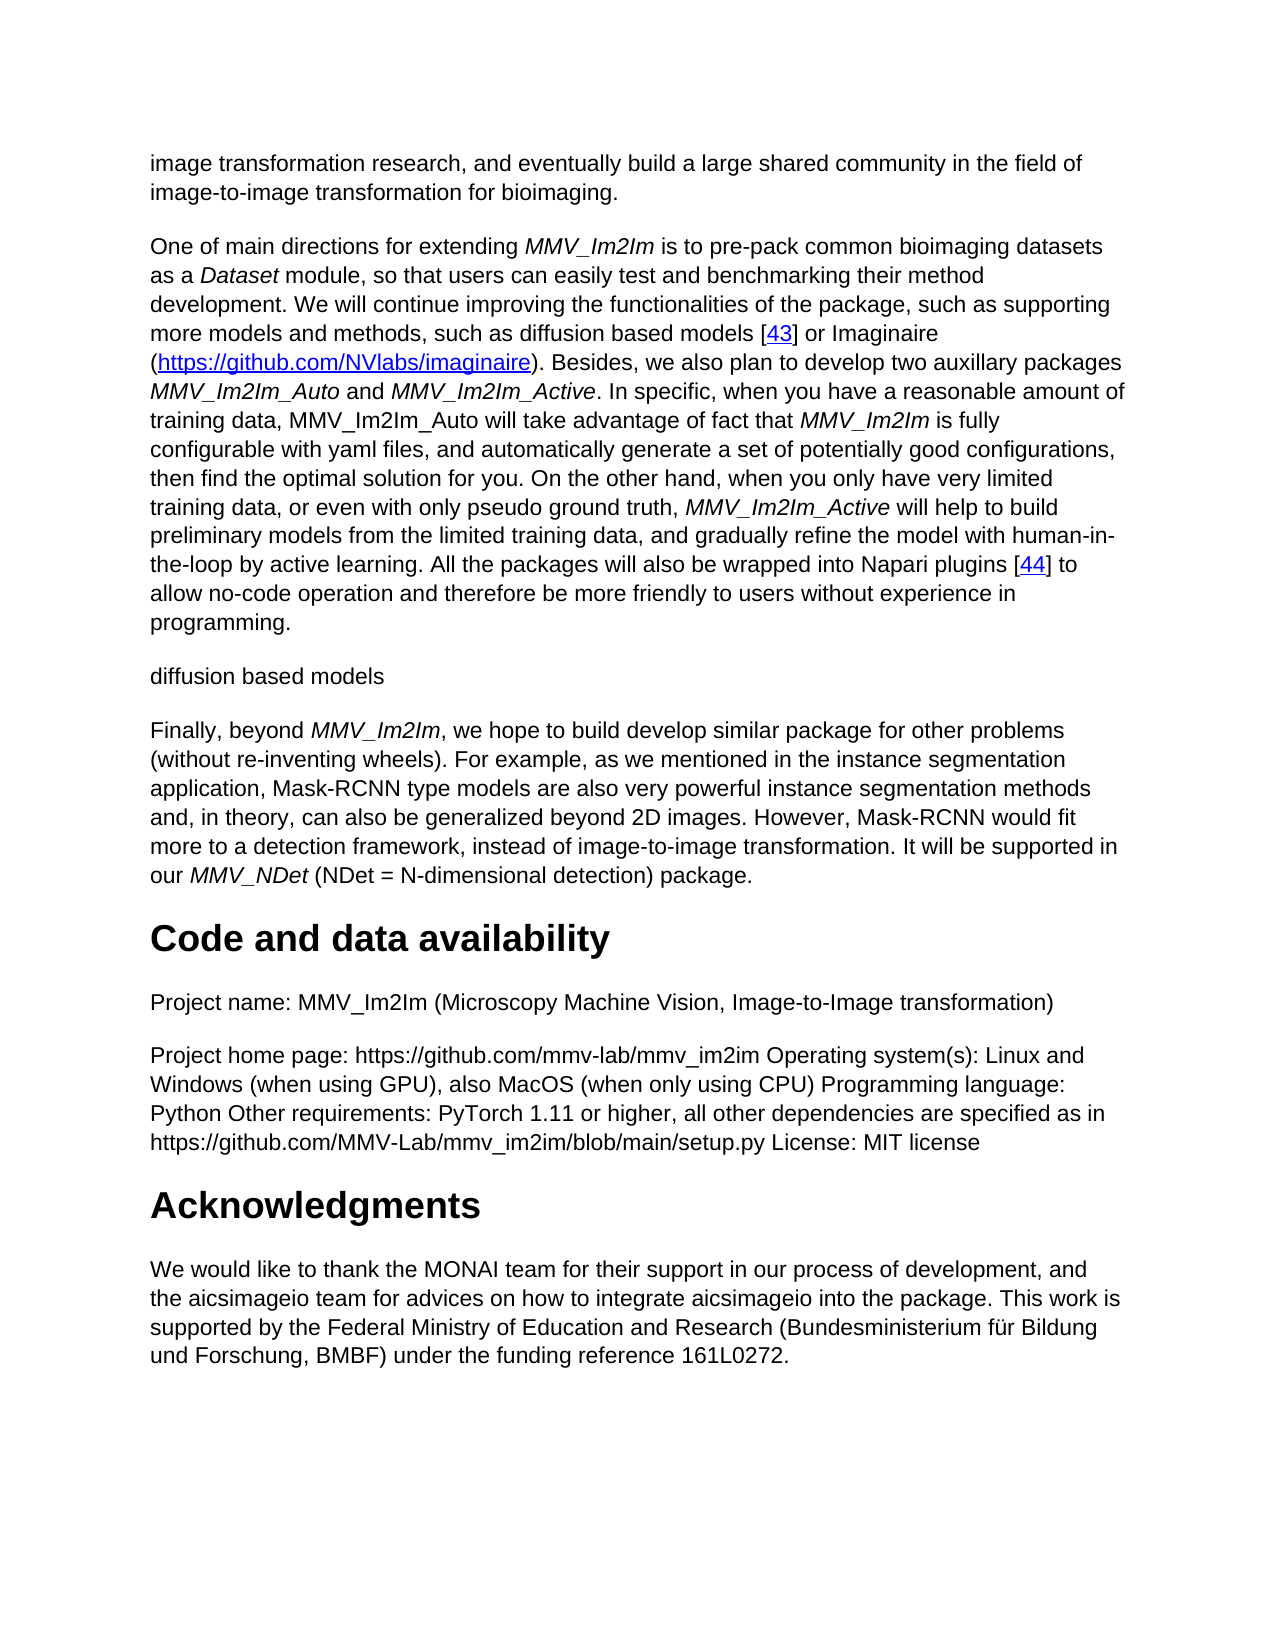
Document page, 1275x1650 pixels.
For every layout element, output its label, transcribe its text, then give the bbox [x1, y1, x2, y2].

text Finally, beyond MMV_Im2Im, we hope to build develop similar package for other problems (without re-inventing wheels). For example, as we mentioned in the instance segmentation application, Mask-RCNN type models are also very powerful instance segmentation methods and, in theory, can also be generalized beyond 2D images. However, Mask-RCNN would fit more to a detection framework, instead of image-to-image transformation. It will be supported in our MMV_NDet (NDet = N-dimensional detection) package. [150, 717, 1125, 888]
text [150, 150, 1125, 205]
text Project home page: https://github.com/mmv-lab/mmv_im2im Operating system(s): Linux and Windows (when using GPU), also MacOS (when only using CPU) Programming language: Python Other requirements: PyTorch 1.11 or higher, all other dependencies are specified as in https://github.com/MMV-Lab/mmv_im2im/blob/main/setup.py License: MIT license [150, 1042, 1125, 1156]
text One of main directions for extending MMV_Im2Im is to pre-pack common bioimaging datasets as a Dataset module, so that users can easily test and benchmarking their method development. We will continue improving the functionalities of the package, such as supporting more models and methods, such as diffusion based models [43] or Imaginaire (https://github.com/NVlabs/imaginaire). Besides, we also plan to develop two auxillary packages MMV_Im2Im_Auto and MMV_Im2Im_Active. In specific, when you have a reasonable amount of training data, MMV_Im2Im_Auto will take advantage of fact that MMV_Im2Im is fully configurable with yaml files, and automatically generate a set of potentially good configurations, then find the optimal solution for you. On the other hand, when you only have very limited training data, or even with only pseudo ground truth, MMV_Im2Im_Active will help to build preliminary models from the limited training data, and gradually refine the model with human-in-the-loop by active learning. All the packages will also be wrapped into Napari plugins [44] to allow no-code operation and therefore be more friendly to users without experience in programming. [150, 233, 1125, 636]
subtitle Acknowledgments [150, 1183, 1125, 1226]
text diffusion based models [150, 663, 1125, 690]
text We would like to thank the MONAI team for their support in our process of development, and the aicsimageio team for advices on how to integrate aicsimageio into the package. This work is supported by the Federal Ministry of Education and Research (Bundesministerium für Bildung und Forschung, BMBF) under the funding reference 161L0272. [150, 1256, 1125, 1369]
text Project name: MMV_Im2Im (Microscopy Machine Vision, Image-to-Image transformation) [150, 988, 1125, 1015]
subtitle Code and data availability [150, 916, 1125, 959]
